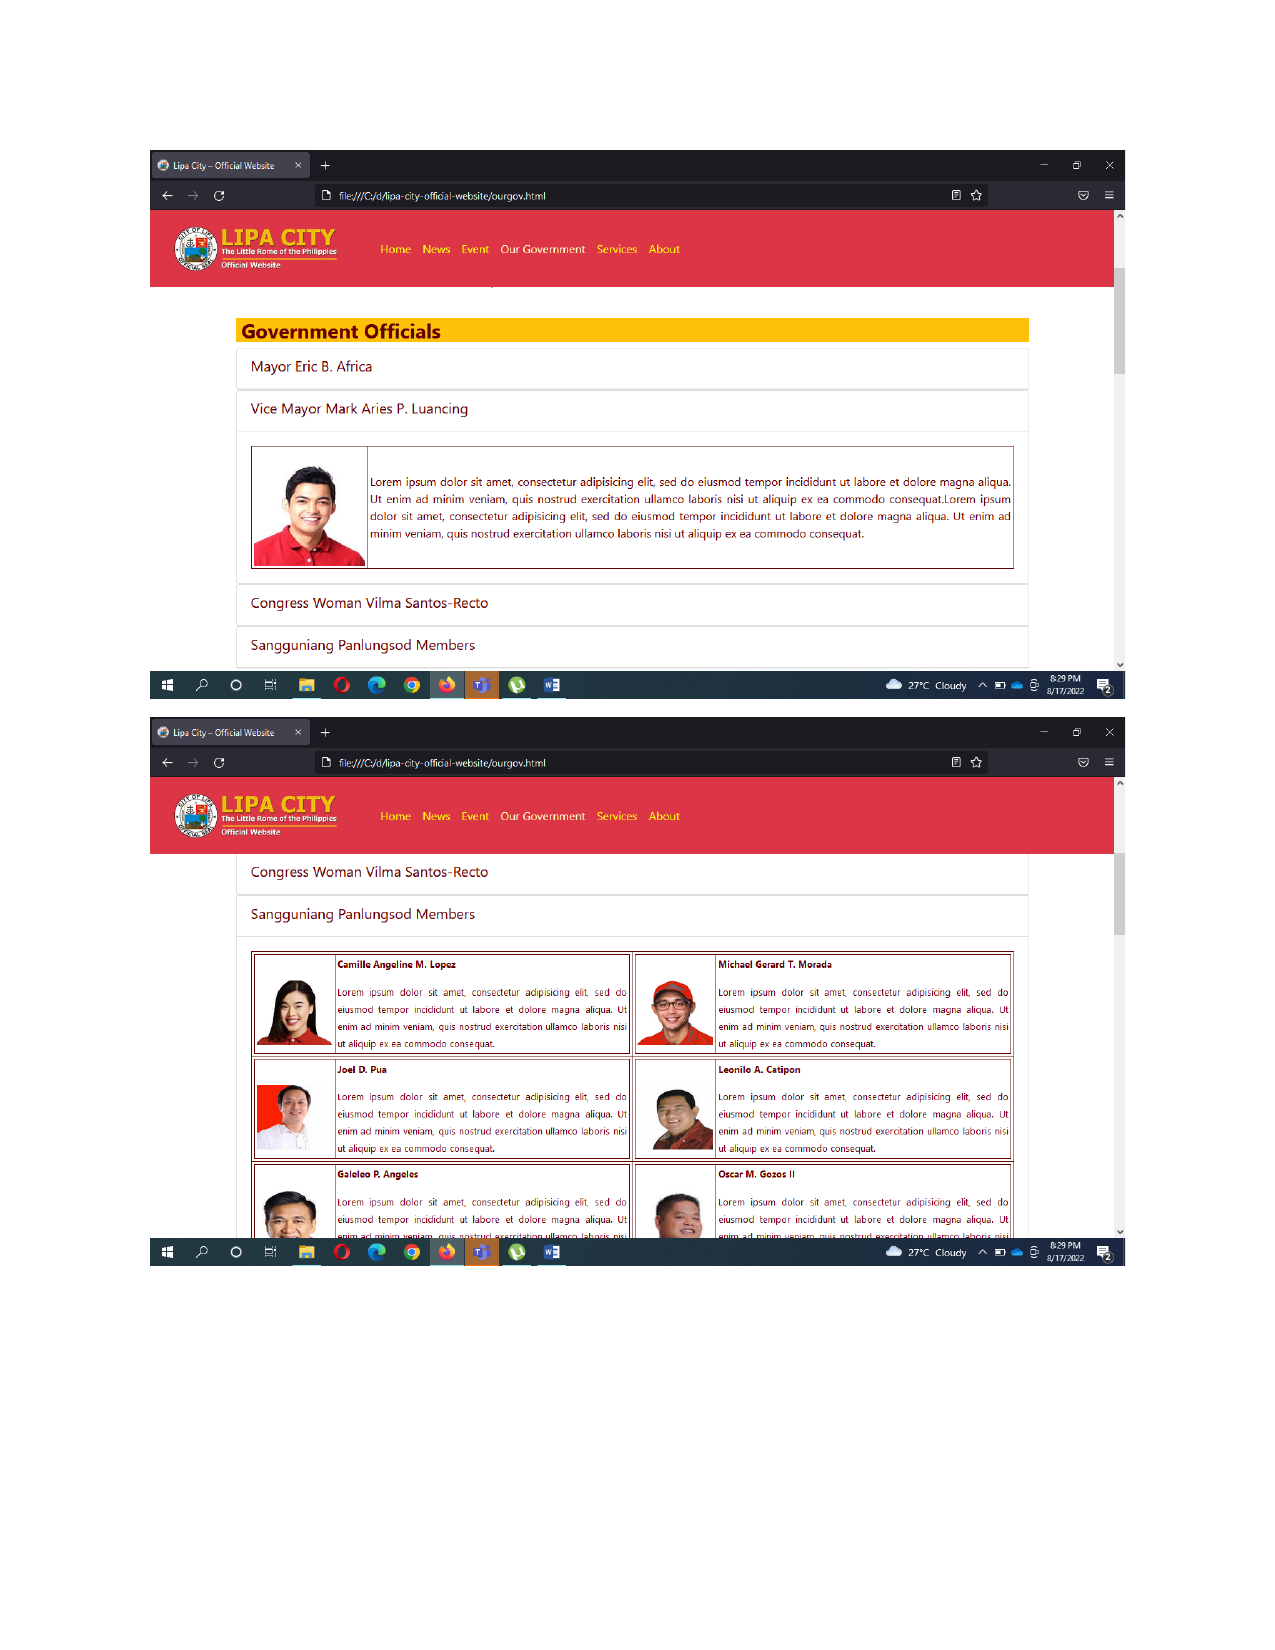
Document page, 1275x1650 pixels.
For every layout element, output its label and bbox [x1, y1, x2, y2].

picture [150, 717, 1125, 1266]
picture [150, 150, 1125, 699]
